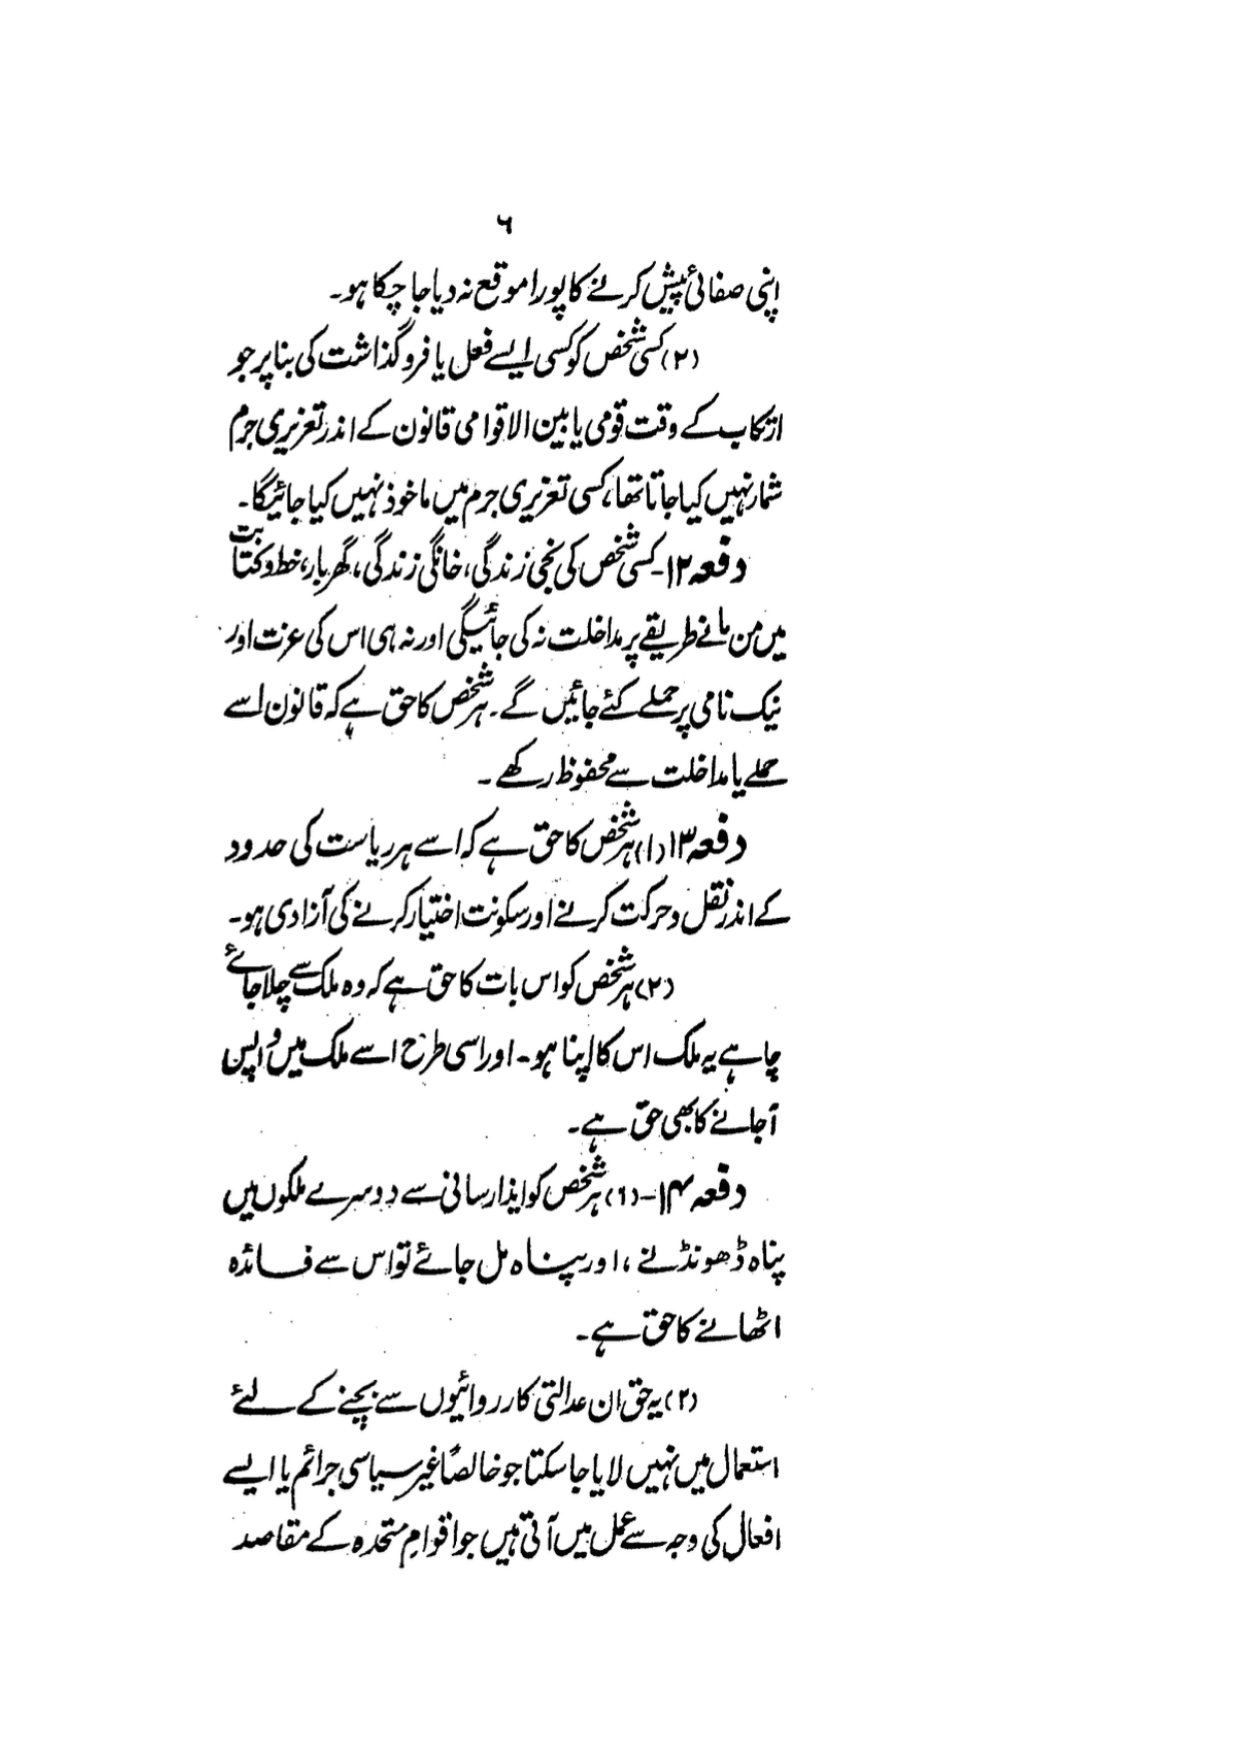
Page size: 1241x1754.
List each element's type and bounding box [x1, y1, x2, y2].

picture [187, 162, 824, 1592]
